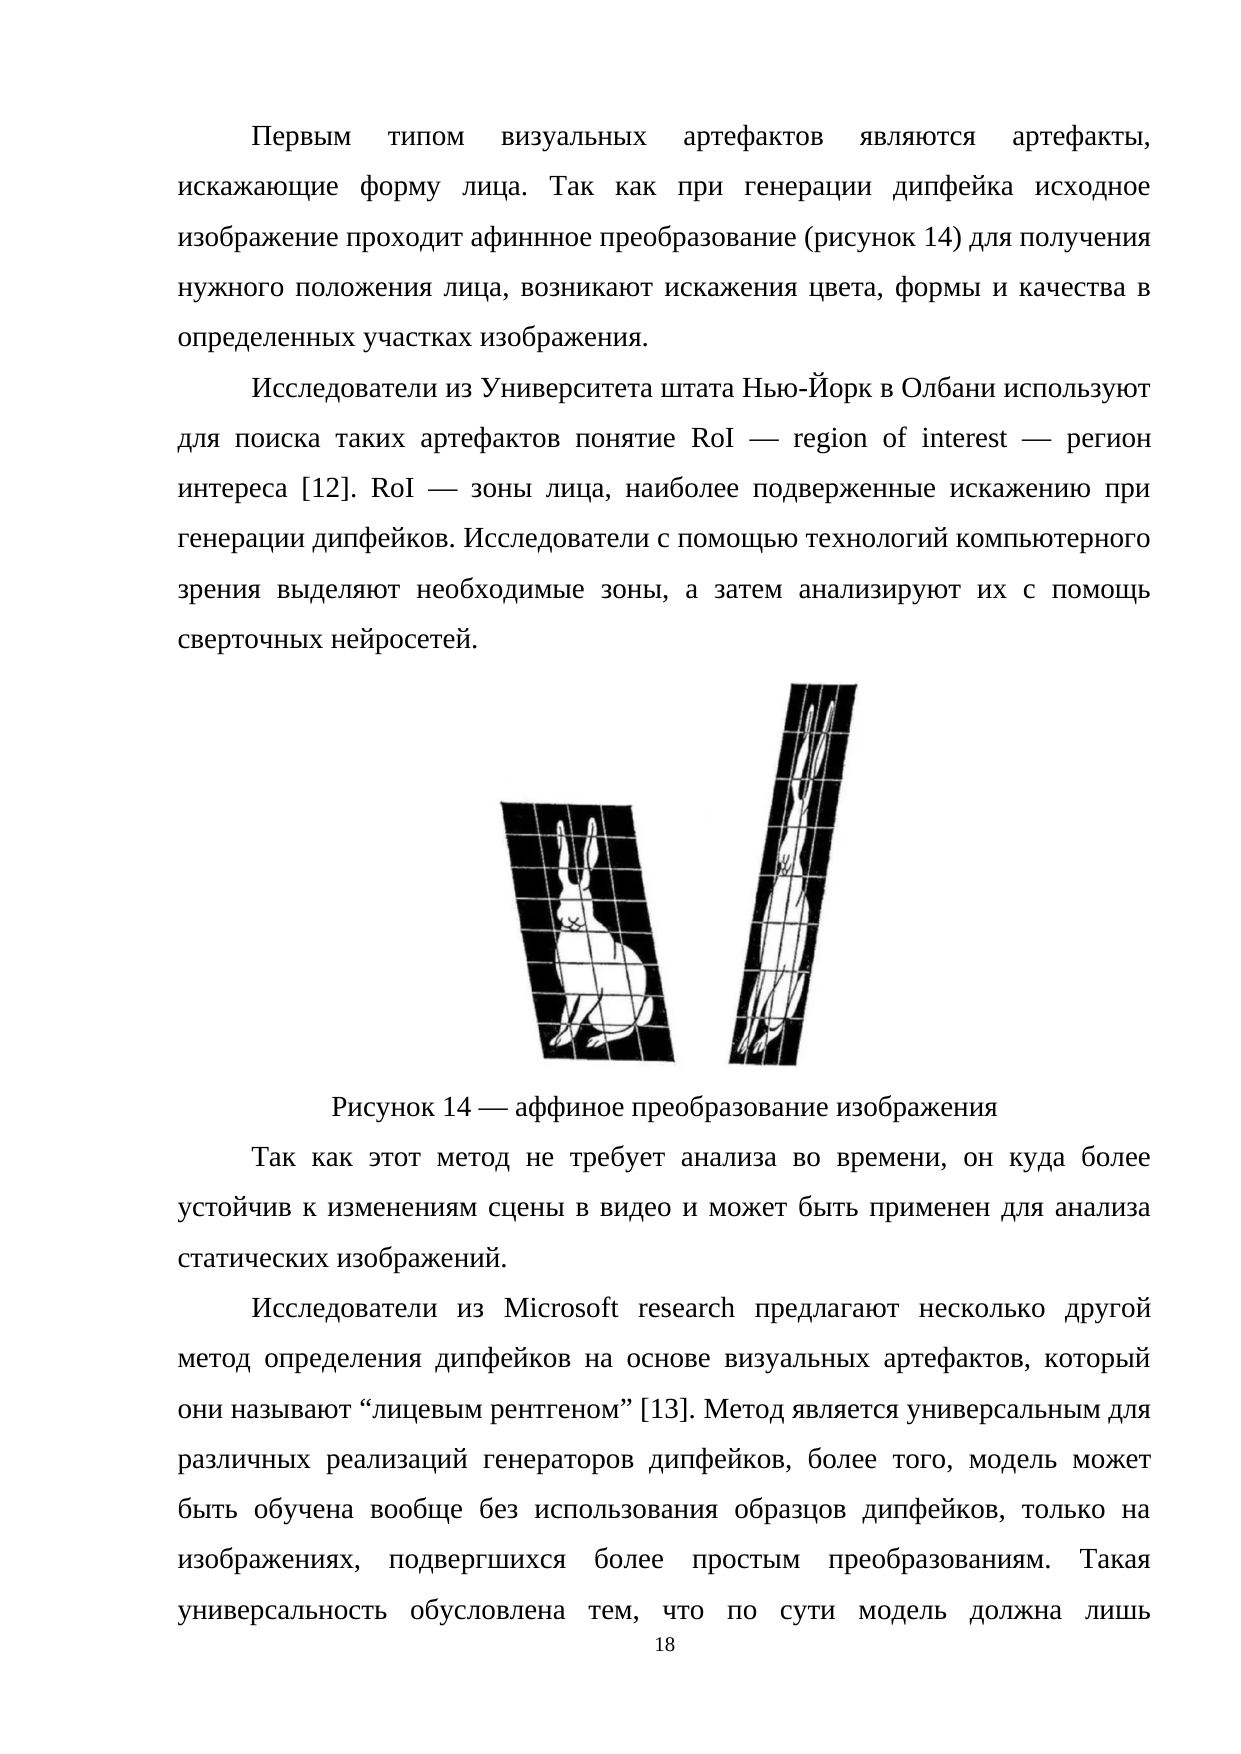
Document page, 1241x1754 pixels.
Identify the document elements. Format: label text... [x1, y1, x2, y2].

text Так как этот метод не требует анализа во времени, он куда более устойчив к изменениям сцены в видео и может быть применен для анализа статических изображений. [177, 1139, 1152, 1273]
text Рисунок 14 — аффиное преобразование изображения [177, 1089, 1152, 1122]
text Исследователи из Университета штата Нью-Йорк в Олбани используют для поиска таких артефактов понятие RoI — region of interest — регион интереса [12]. RoI — зоны лица, наиболее подверженные искажению при генерации дипфейков. Исследователи с помощью технологий компьютерного зрения выделяют необходимые зоны, а затем анализируют их с помощь сверточных нейросетей. [177, 370, 1152, 655]
text Первым типом визуальных артефактов являются артефакты, искажающие форму лица. Так как при генерации дипфейка исходное изображение проходит афиннное преобразование (рисунок 14) для получения нужного положения лица, возникают искажения цвета, формы и качества в определенных участках изображения. [177, 118, 1152, 353]
picture [468, 671, 861, 1072]
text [177, 1290, 1152, 1626]
